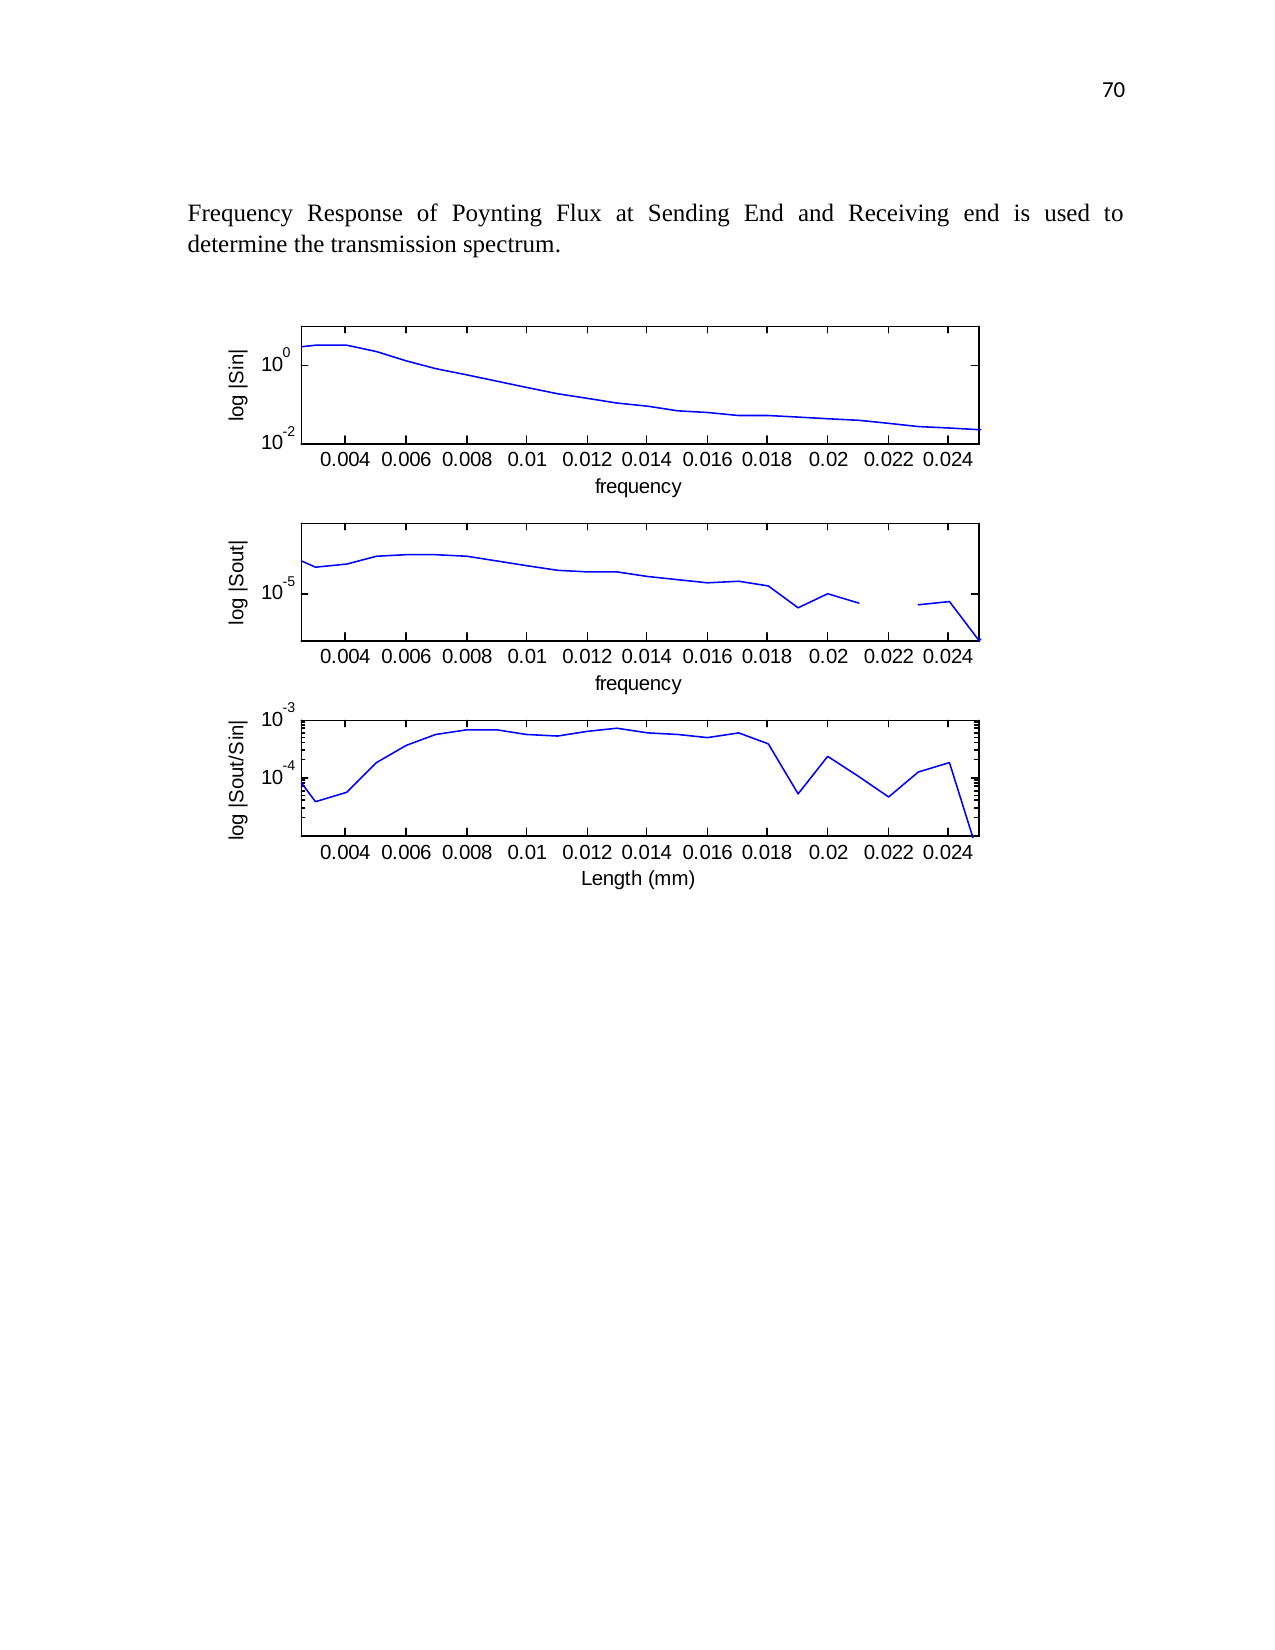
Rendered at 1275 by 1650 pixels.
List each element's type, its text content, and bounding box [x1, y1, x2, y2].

text Frequency Response of Poynting Flux at Sending End and Receiving end is used to determine the transmission spectrum. [187, 198, 1125, 257]
